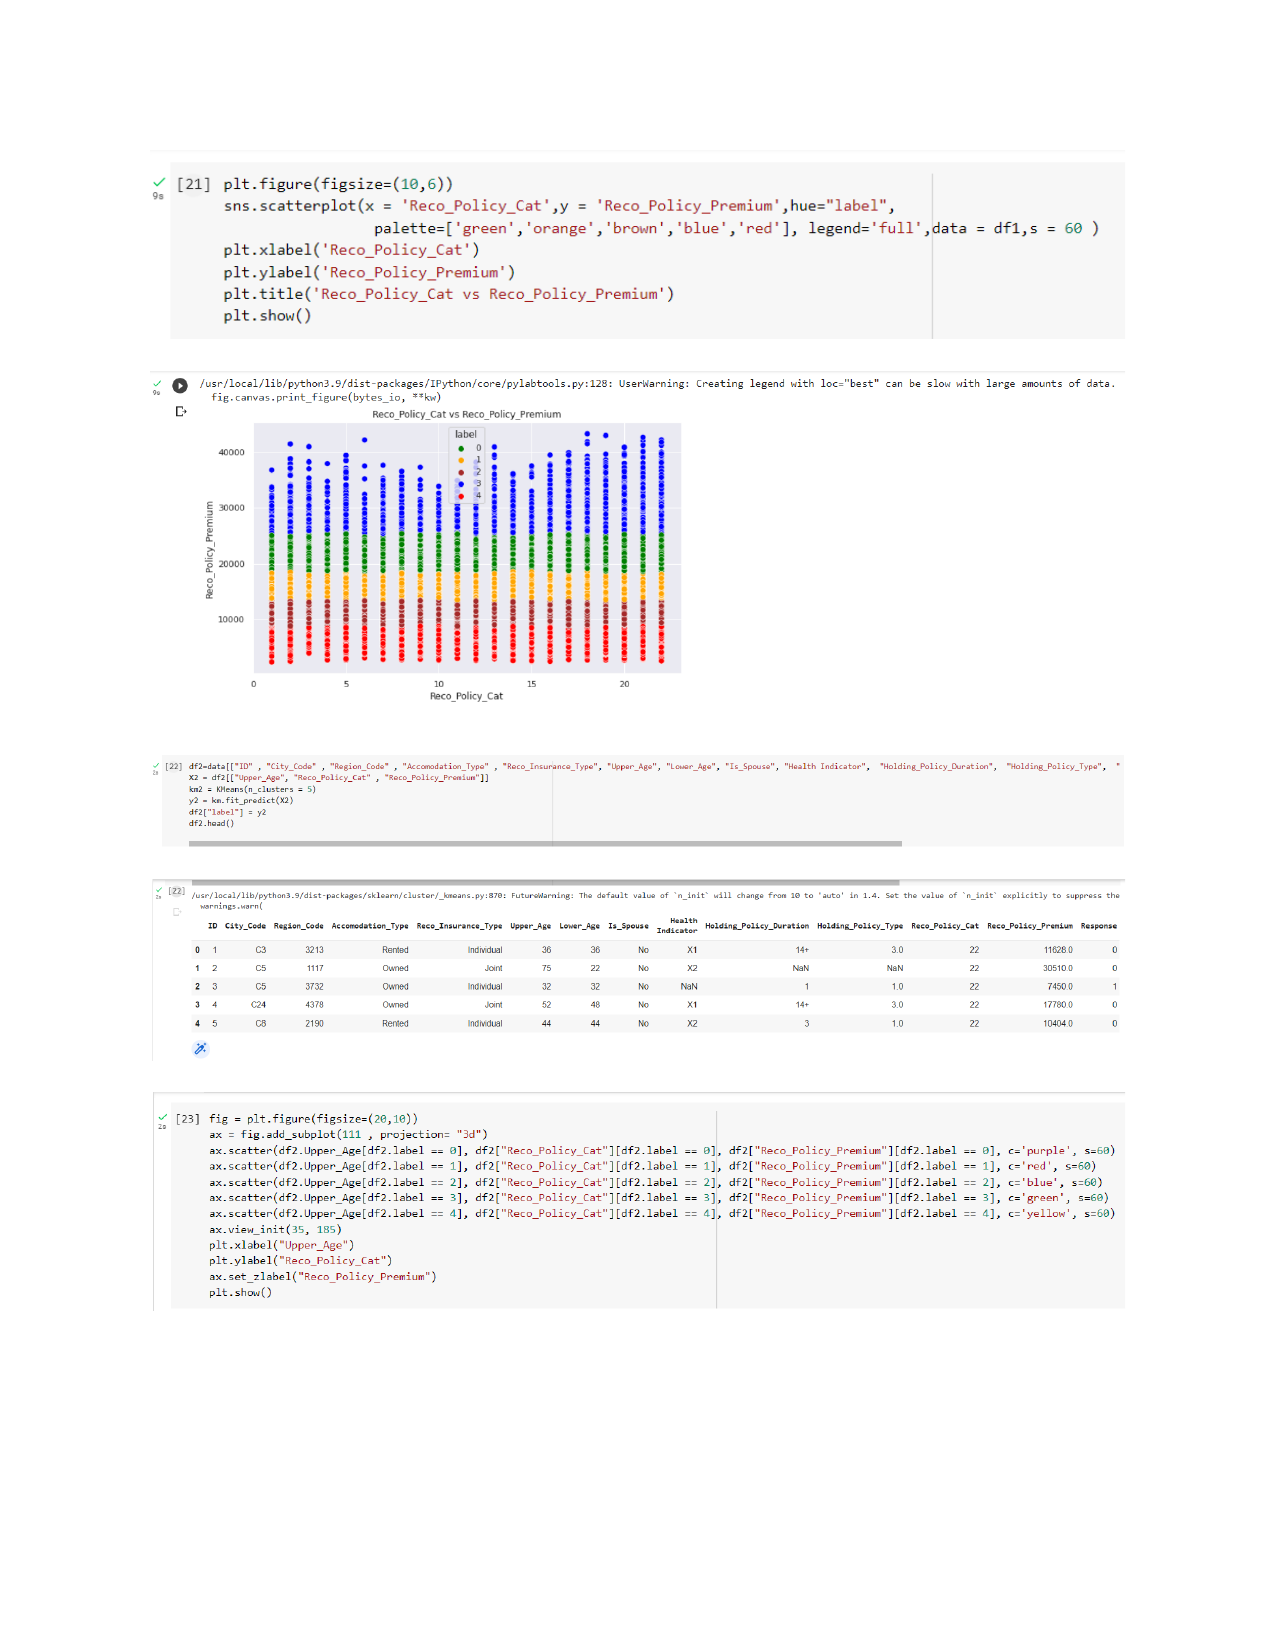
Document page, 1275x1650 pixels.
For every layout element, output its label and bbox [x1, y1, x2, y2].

picture [150, 1092, 1125, 1311]
picture [150, 371, 1125, 717]
picture [150, 150, 1125, 340]
picture [150, 879, 1125, 1061]
picture [150, 748, 1125, 849]
